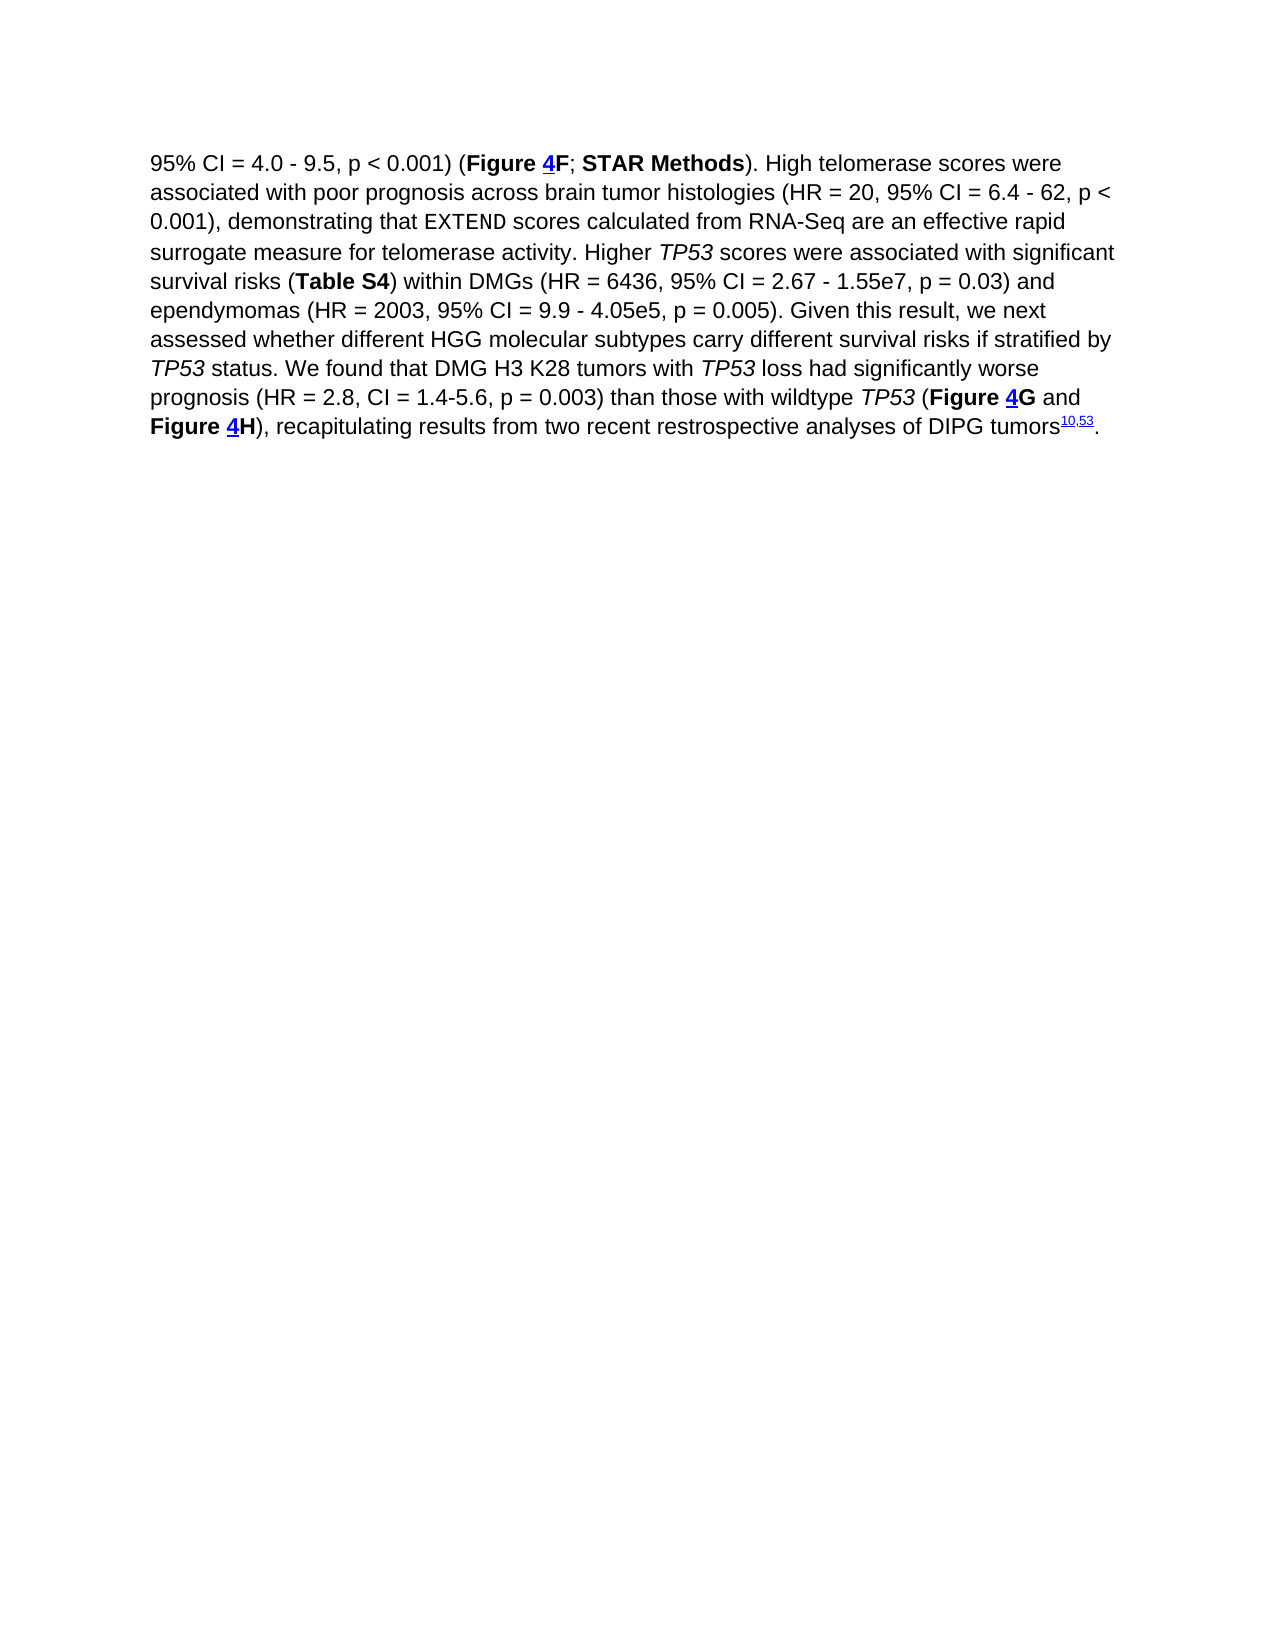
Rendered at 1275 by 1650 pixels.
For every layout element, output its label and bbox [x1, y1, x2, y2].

text [150, 150, 1125, 439]
